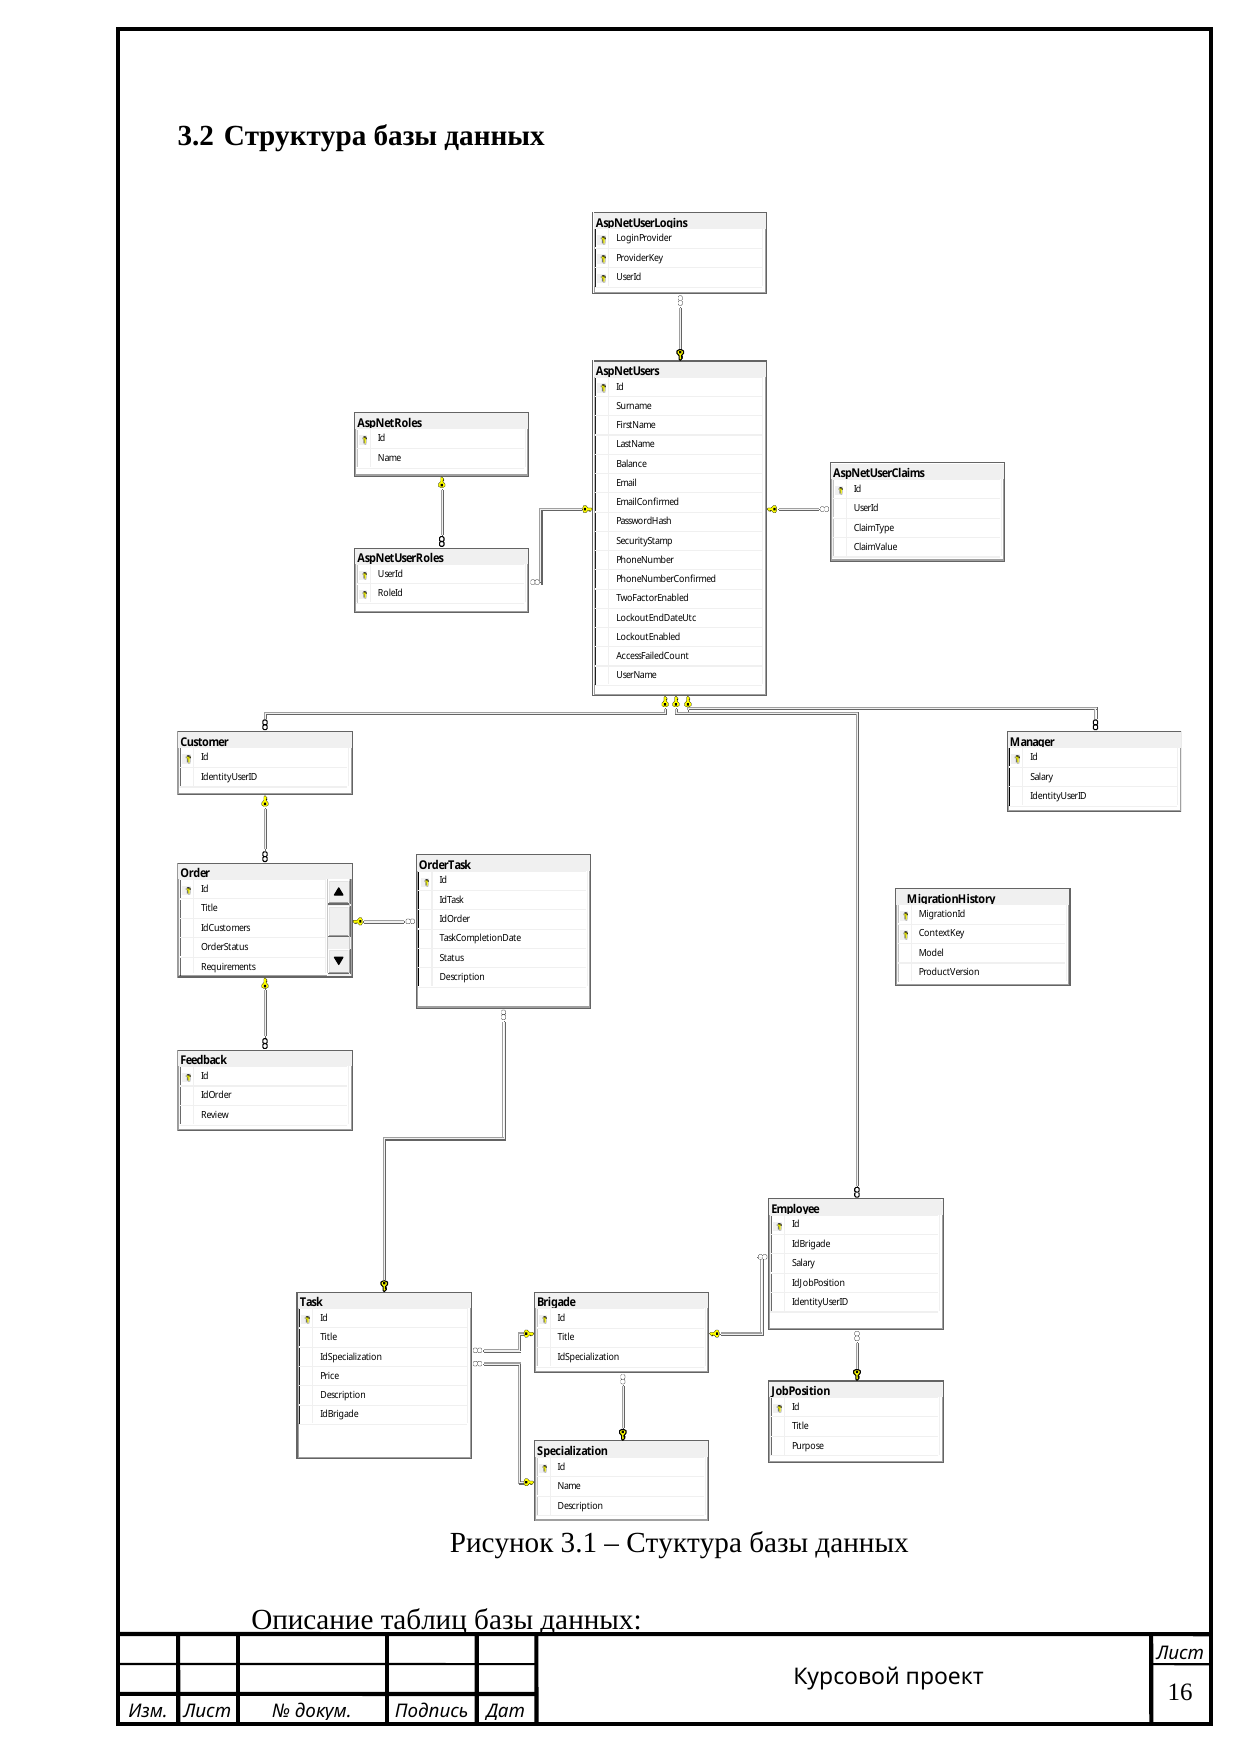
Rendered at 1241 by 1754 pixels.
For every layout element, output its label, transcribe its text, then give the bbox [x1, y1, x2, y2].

list Структура базы данных [177, 118, 1181, 152]
text Описание таблиц базы данных: [177, 1602, 1181, 1635]
text Рисунок 3.1 – Стуктура базы данных [177, 1525, 1181, 1558]
